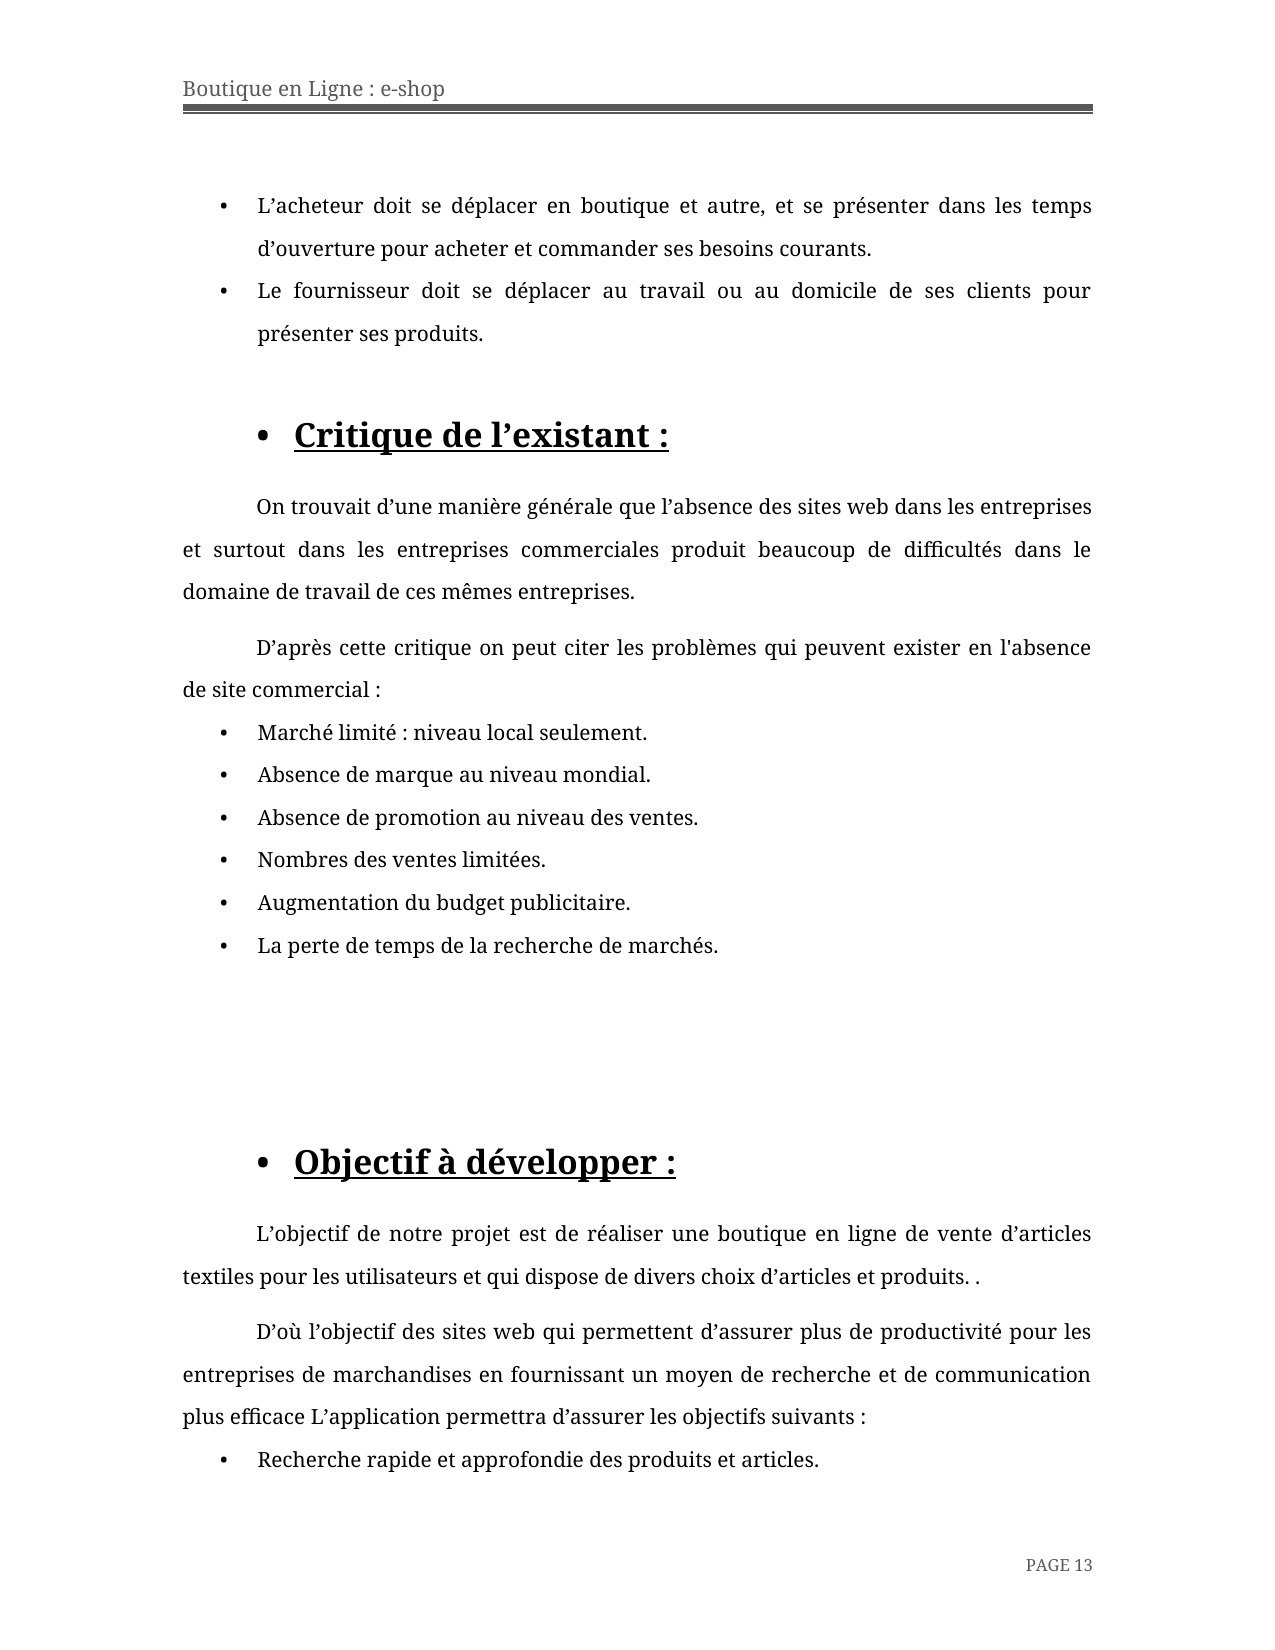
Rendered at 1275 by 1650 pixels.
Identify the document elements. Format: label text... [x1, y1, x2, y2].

text D’après cette critique on peut citer les problèmes qui peuvent exister en l'absence de site commercial : [182, 633, 1093, 704]
text D’où l’objectif des sites web qui permettent d’assurer plus de productivité pour les entreprises de marchandises en fournissant un moyen de recherche et de communication plus efficace L’application permettra d’assurer les objectifs suivants : [182, 1317, 1093, 1431]
list La perte de temps de la recherche de marchés. [220, 931, 1093, 959]
list L’acheteur doit se déplacer en boutique et autre, et se présenter dans les temps d’ouverture pour acheter et commander ses besoins courants. [220, 191, 1093, 262]
text L’objectif de notre projet est de réaliser une boutique en ligne de vente d’articles textiles pour les utilisateurs et qui dispose de divers choix d’articles et produits. . [182, 1219, 1093, 1290]
list Absence de marque au niveau mondial. [220, 760, 1093, 789]
list Critique de l’existant : [256, 412, 1093, 457]
list Recherche rapide et approfondie des produits et articles. [220, 1445, 1093, 1473]
list Nombres des ventes limitées. [220, 846, 1093, 874]
list Augmentation du budget publicitaire. [220, 888, 1093, 917]
text On trouvait d’une manière générale que l’absence des sites web dans les entreprises et surtout dans les entreprises commerciales produit beaucoup de difficultés dans le domaine de travail de ces mêmes entreprises. [182, 492, 1093, 606]
list Le fournisseur doit se déplacer au travail ou au domicile de ses clients pour présenter ses produits. [220, 276, 1093, 347]
list Absence de promotion au niveau des ventes. [220, 803, 1093, 831]
list Marché limité : niveau local seulement. [220, 718, 1093, 746]
list Objectif à développer : [256, 1139, 1093, 1184]
